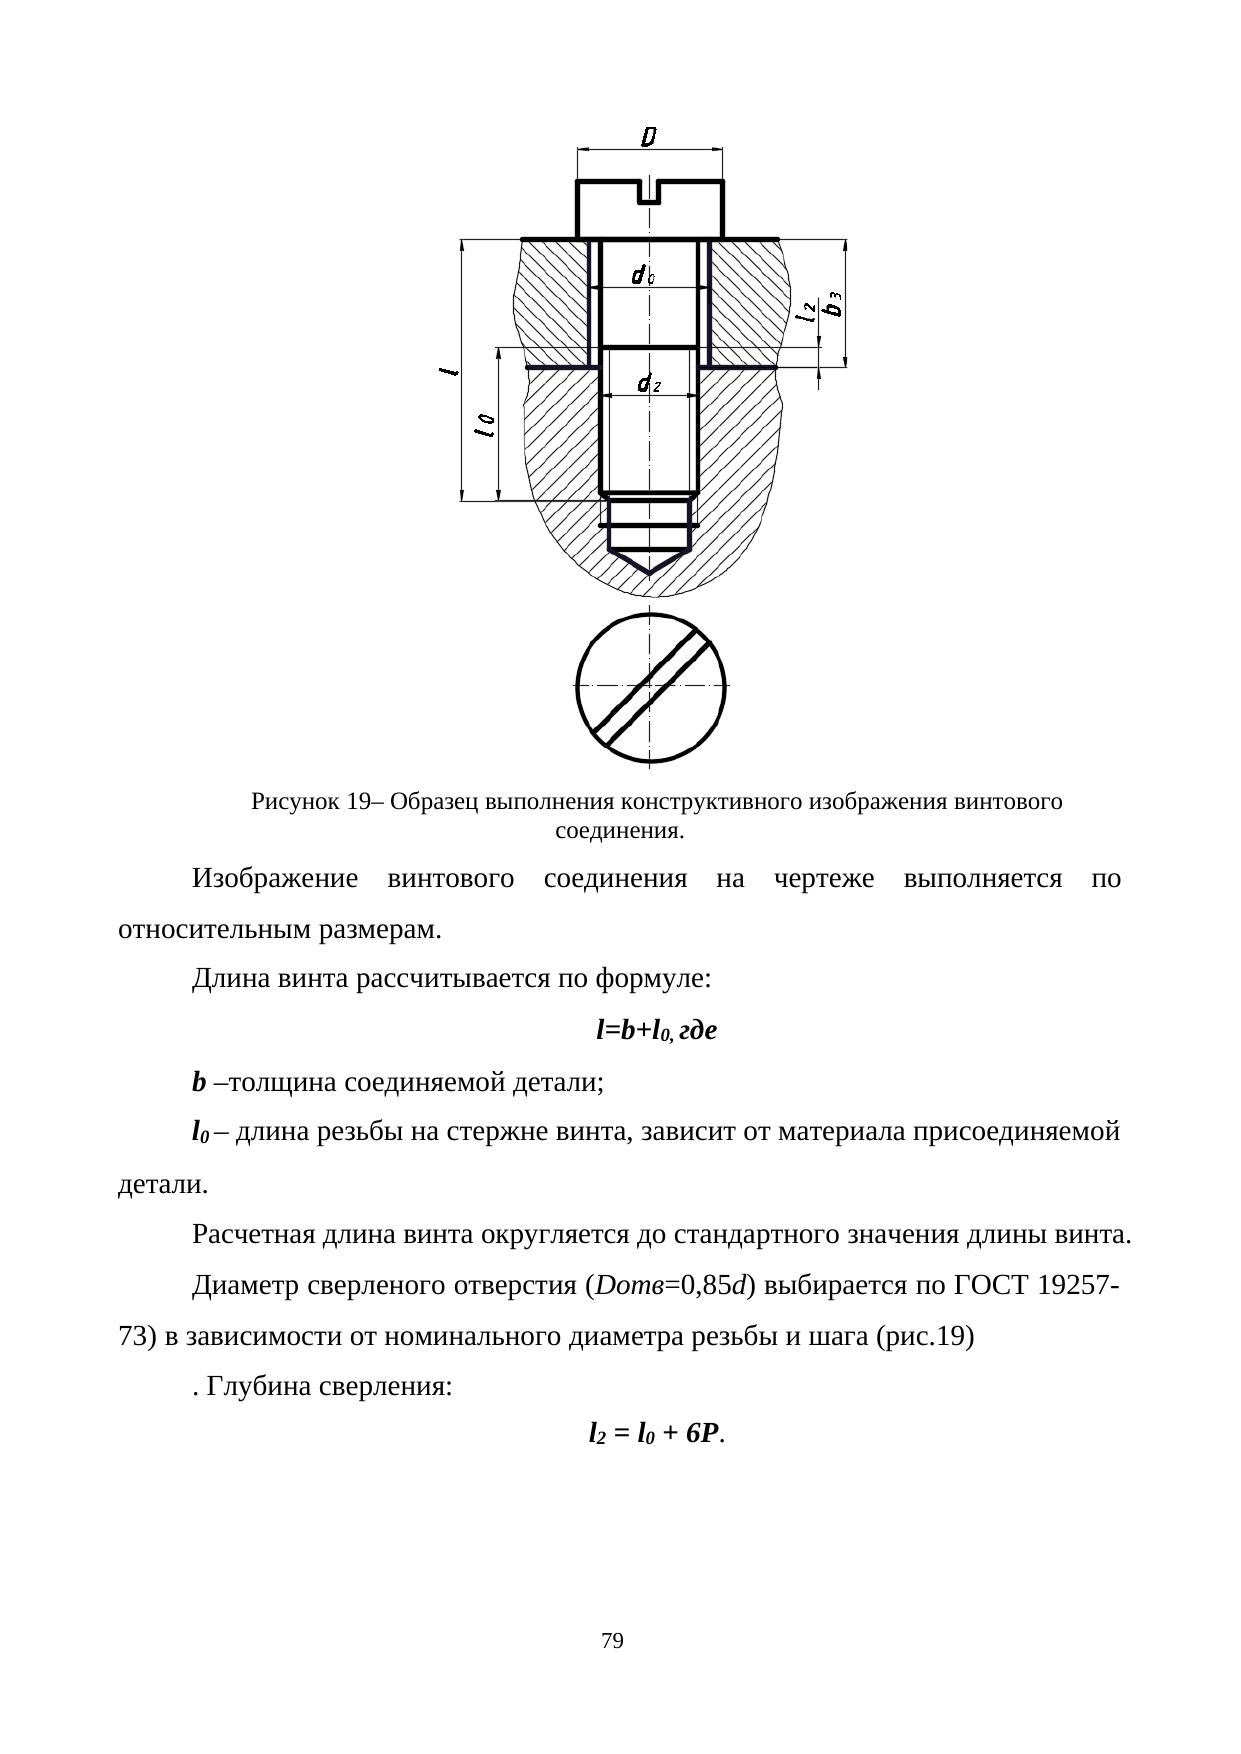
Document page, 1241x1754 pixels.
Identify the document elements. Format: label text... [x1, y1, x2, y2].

text Длина винта рассчитывается по формуле: [192, 961, 1215, 994]
text соединения. [555, 815, 1215, 844]
text Расчетная длина винта округляется до стандартного значения длины винта. Диаметр сверленого отверстия (Dотв=0,85d) выбирается по ГОСТ 19257- [192, 1216, 1215, 1301]
list в зависимости от номинального диаметра резьбы и шага (рис.19) . Глубина сверления: [118, 1318, 989, 1401]
text l2 = l0 + 6P. [99, 1418, 1215, 1451]
picture [438, 127, 848, 769]
text Рисунок 19– Образец выполнения конструктивного изображения винтового [251, 786, 1215, 815]
text l0 – длина резьбы на стержне винта, зависит от материала присоединяемой детали. [118, 1113, 1123, 1199]
text l=b+l0, где b –толщина соединяемой детали; [192, 1012, 719, 1097]
text Изображение винтового соединения на чертеже выполняется по относительным размерам. [118, 861, 1122, 944]
